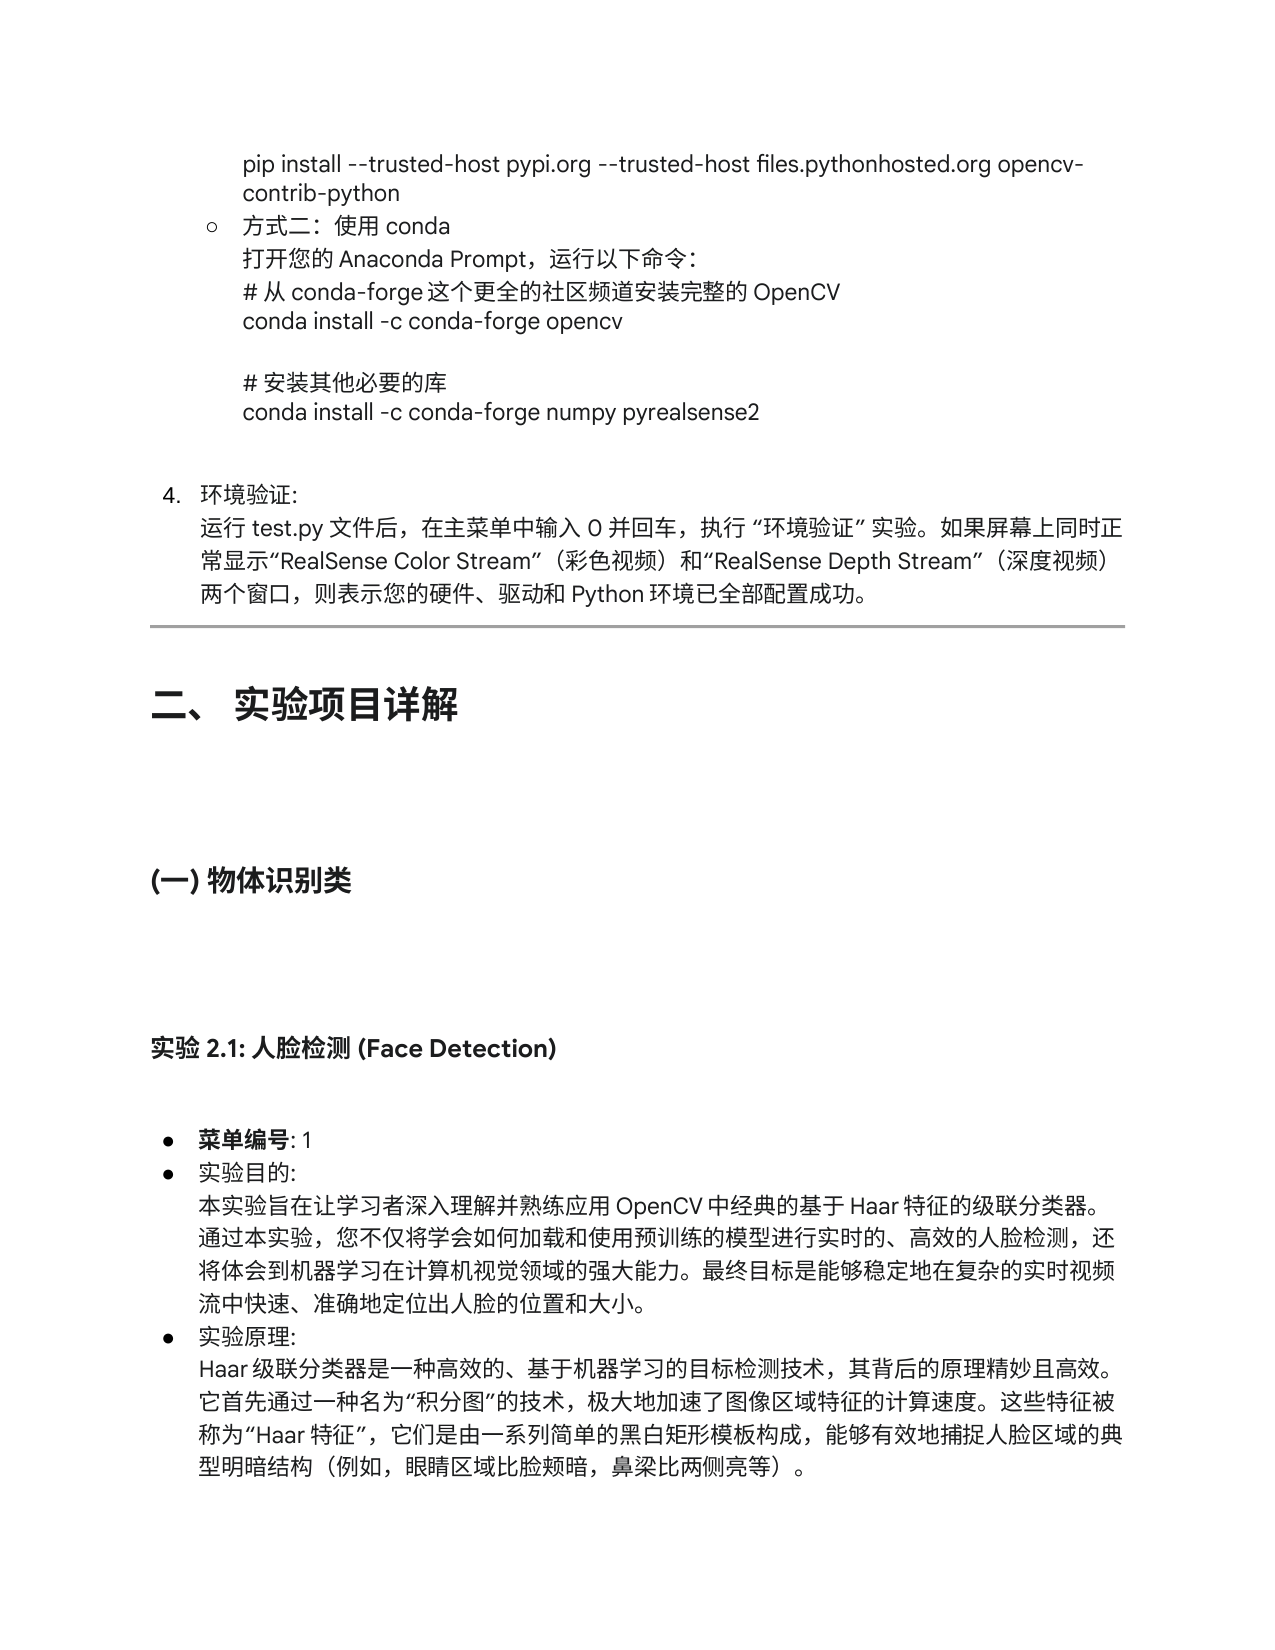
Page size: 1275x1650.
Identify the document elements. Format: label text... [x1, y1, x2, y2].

subtitle 实验 2.1: 人脸检测 (Face Detection) [150, 1033, 1125, 1064]
list 菜单编号: 1 [161, 1126, 1125, 1155]
subtitle 二、 实验项目详解 [150, 682, 1125, 729]
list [161, 1323, 1125, 1482]
list 实验目的: 本实验旨在让学习者深入理解并熟练应用OpenCV中经典的基于Haar特征的级联分类器。通过本实验，您不仅将学会如何加载和使用预训练的模型进行实时的、高效的人脸检测，还将体会到机器学习在计算机视觉领域的强大能力。最终目标是能够稳定地在复杂的实时视频流中快速、准确地定位出人脸的位置和大小。 [161, 1159, 1125, 1319]
list 环境验证: 运行 test.py 文件后，在主菜单中输入 0 并回车，执行 “环境验证” 实验。如果屏幕上同时正常显示“RealSense Color Stream”（彩色视频）和“RealSense Depth Stream”（深度视频）两个窗口，则表示您的硬件、驱动和Python环境已全部配置成功。 [162, 482, 1125, 609]
list 方式二：使用 conda 打开您的Anaconda Prompt，运行以下命令： # 从conda-forge这个更全的社区频道安装完整的OpenCV conda install -c conda-forge opencv # 安装其他必要的库 conda install -c conda-forge numpy pyrealsense2 [205, 207, 1125, 453]
subtitle (一) 物体识别类 [150, 863, 1125, 900]
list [205, 150, 1125, 207]
